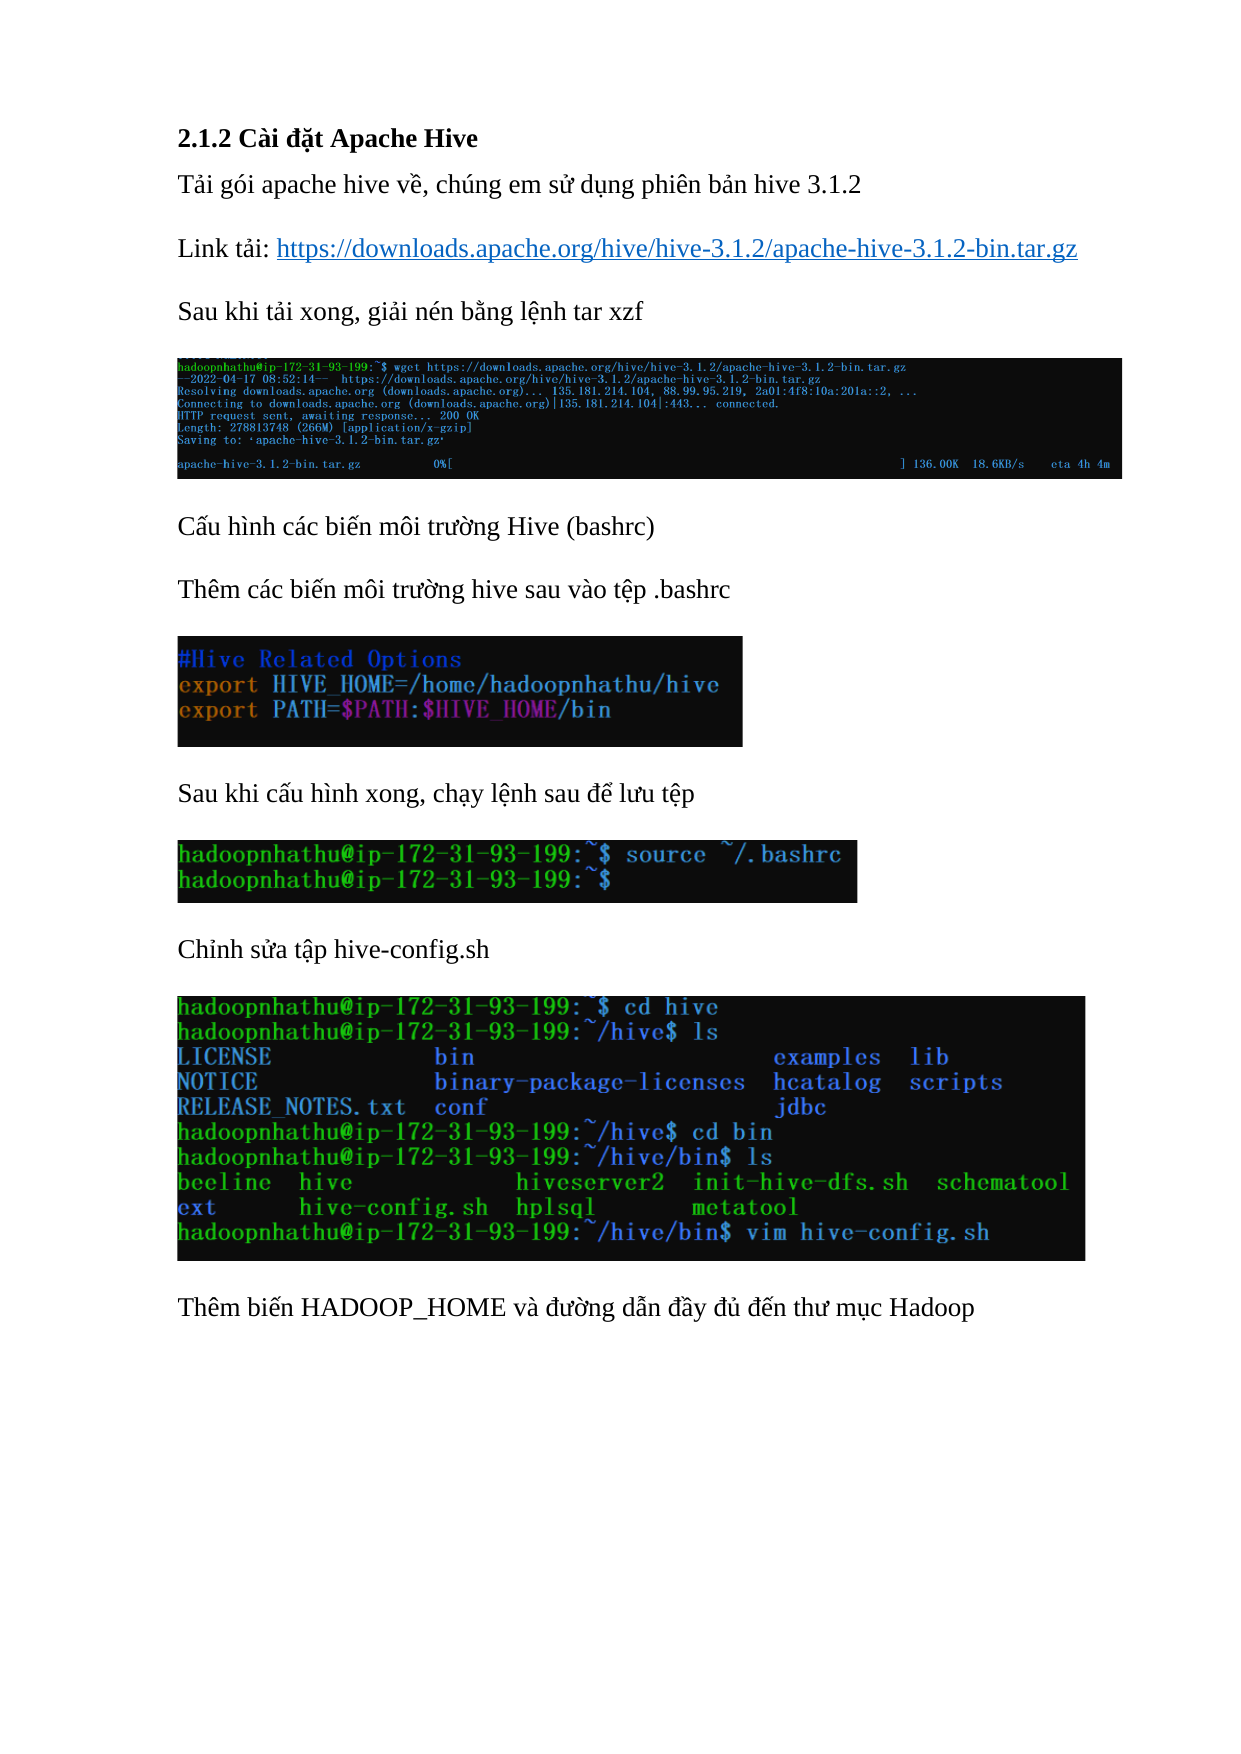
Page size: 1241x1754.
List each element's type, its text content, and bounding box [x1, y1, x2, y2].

text Thêm các biến môi trường hive sau vào tệp .bashrc [177, 573, 1122, 604]
text Sau khi cấu hình xong, chạy lệnh sau để lưu tệp [177, 777, 1122, 808]
subtitle 2.1.2 Cài đặt Apache Hive [177, 122, 1122, 153]
text Chỉnh sửa tập hive-config.sh [177, 933, 1122, 964]
text Cấu hình các biến môi trường Hive (bashrc) [177, 510, 1122, 541]
text Thêm biến HADOOP_HOME và đường dẫn đầy đủ đến thư mục Hadoop [177, 1291, 1122, 1322]
picture [177, 840, 858, 903]
text Sau khi tải xong, giải nén bằng lệnh tar xzf [177, 295, 1122, 326]
picture [177, 996, 1086, 1261]
text Link tải: https://downloads.apache.org/hive/hive-3.1.2/apache-hive-3.1.2-bin.tar.gz [177, 232, 1122, 263]
text Tải gói apache hive về, chúng em sử dụng phiên bản hive 3.1.2 [177, 168, 1122, 199]
picture [177, 358, 1123, 479]
picture [177, 636, 743, 747]
